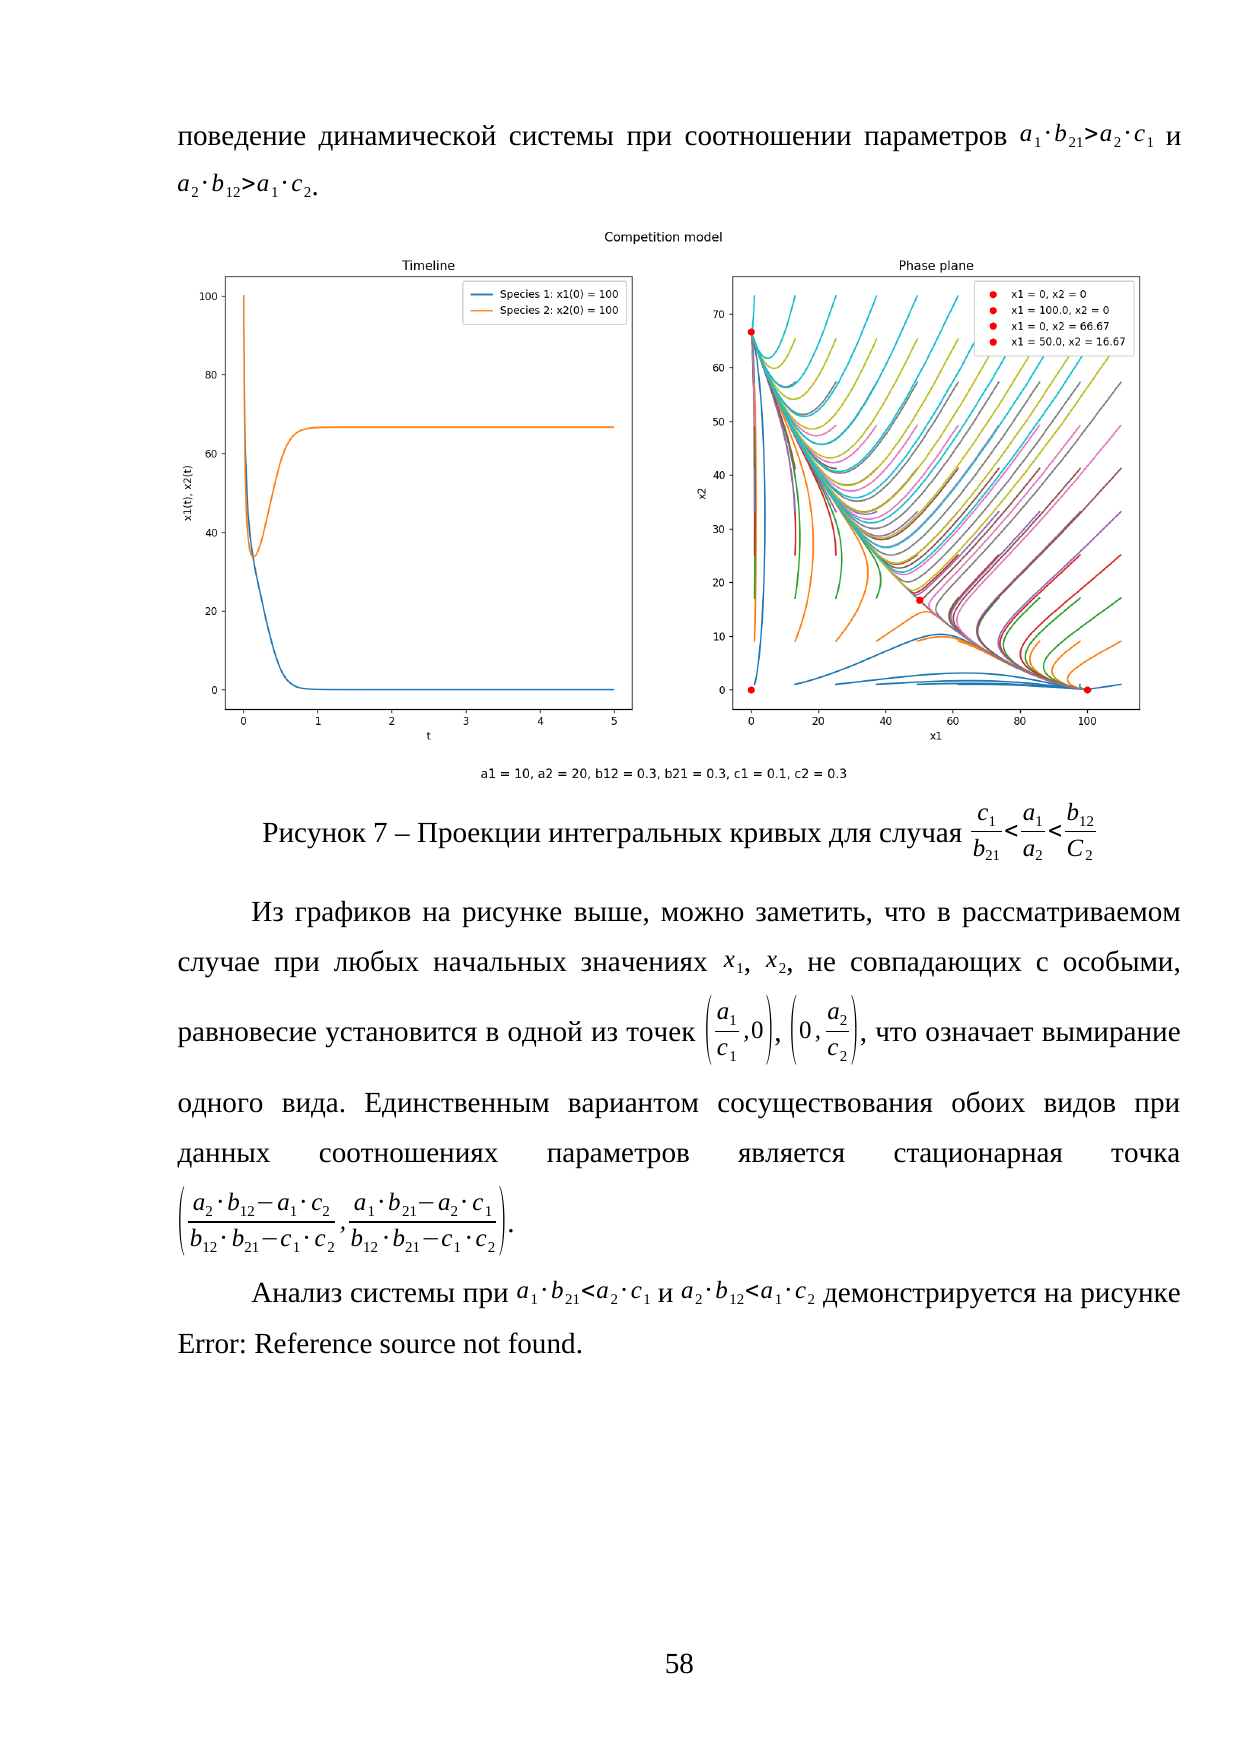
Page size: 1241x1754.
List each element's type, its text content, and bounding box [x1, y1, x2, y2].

text Из графиков на рисунке выше, можно заметить, что в рассматриваемом случае при любых начальных значениях , , не совпадающих с особыми, равновесие установится в одной из точек , , что означает вымирание одного вида. Единственным вариантом сосуществования обоих видов при данных соотношениях параметров является стационарная точка . [177, 894, 1181, 1259]
picture [182, 218, 1177, 782]
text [177, 118, 1181, 202]
text Проекции интегральных кривых для случая [177, 798, 1181, 865]
